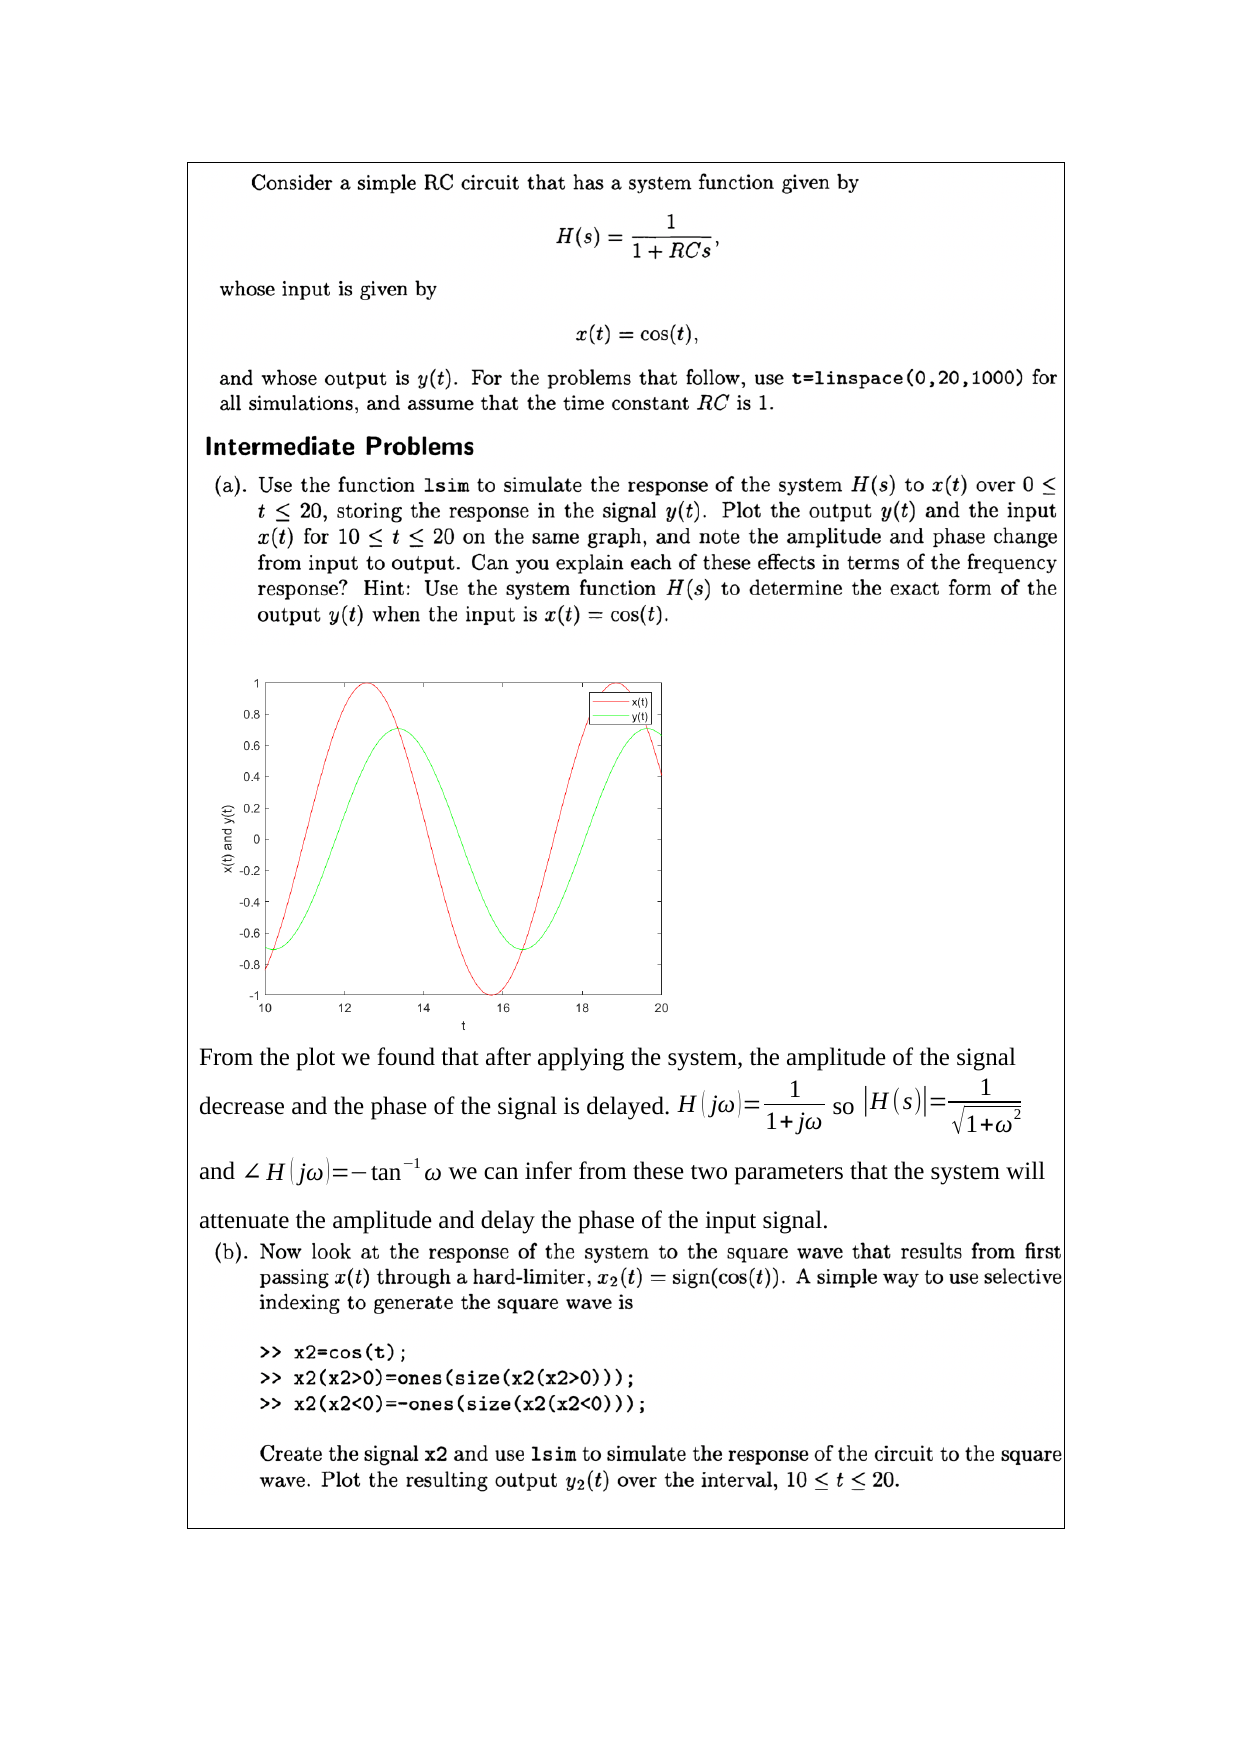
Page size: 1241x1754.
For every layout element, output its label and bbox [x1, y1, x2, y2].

picture [198, 429, 1064, 645]
picture [198, 1236, 1064, 1495]
table_cell [188, 163, 1064, 1528]
picture [198, 654, 710, 1037]
picture [198, 163, 1064, 422]
